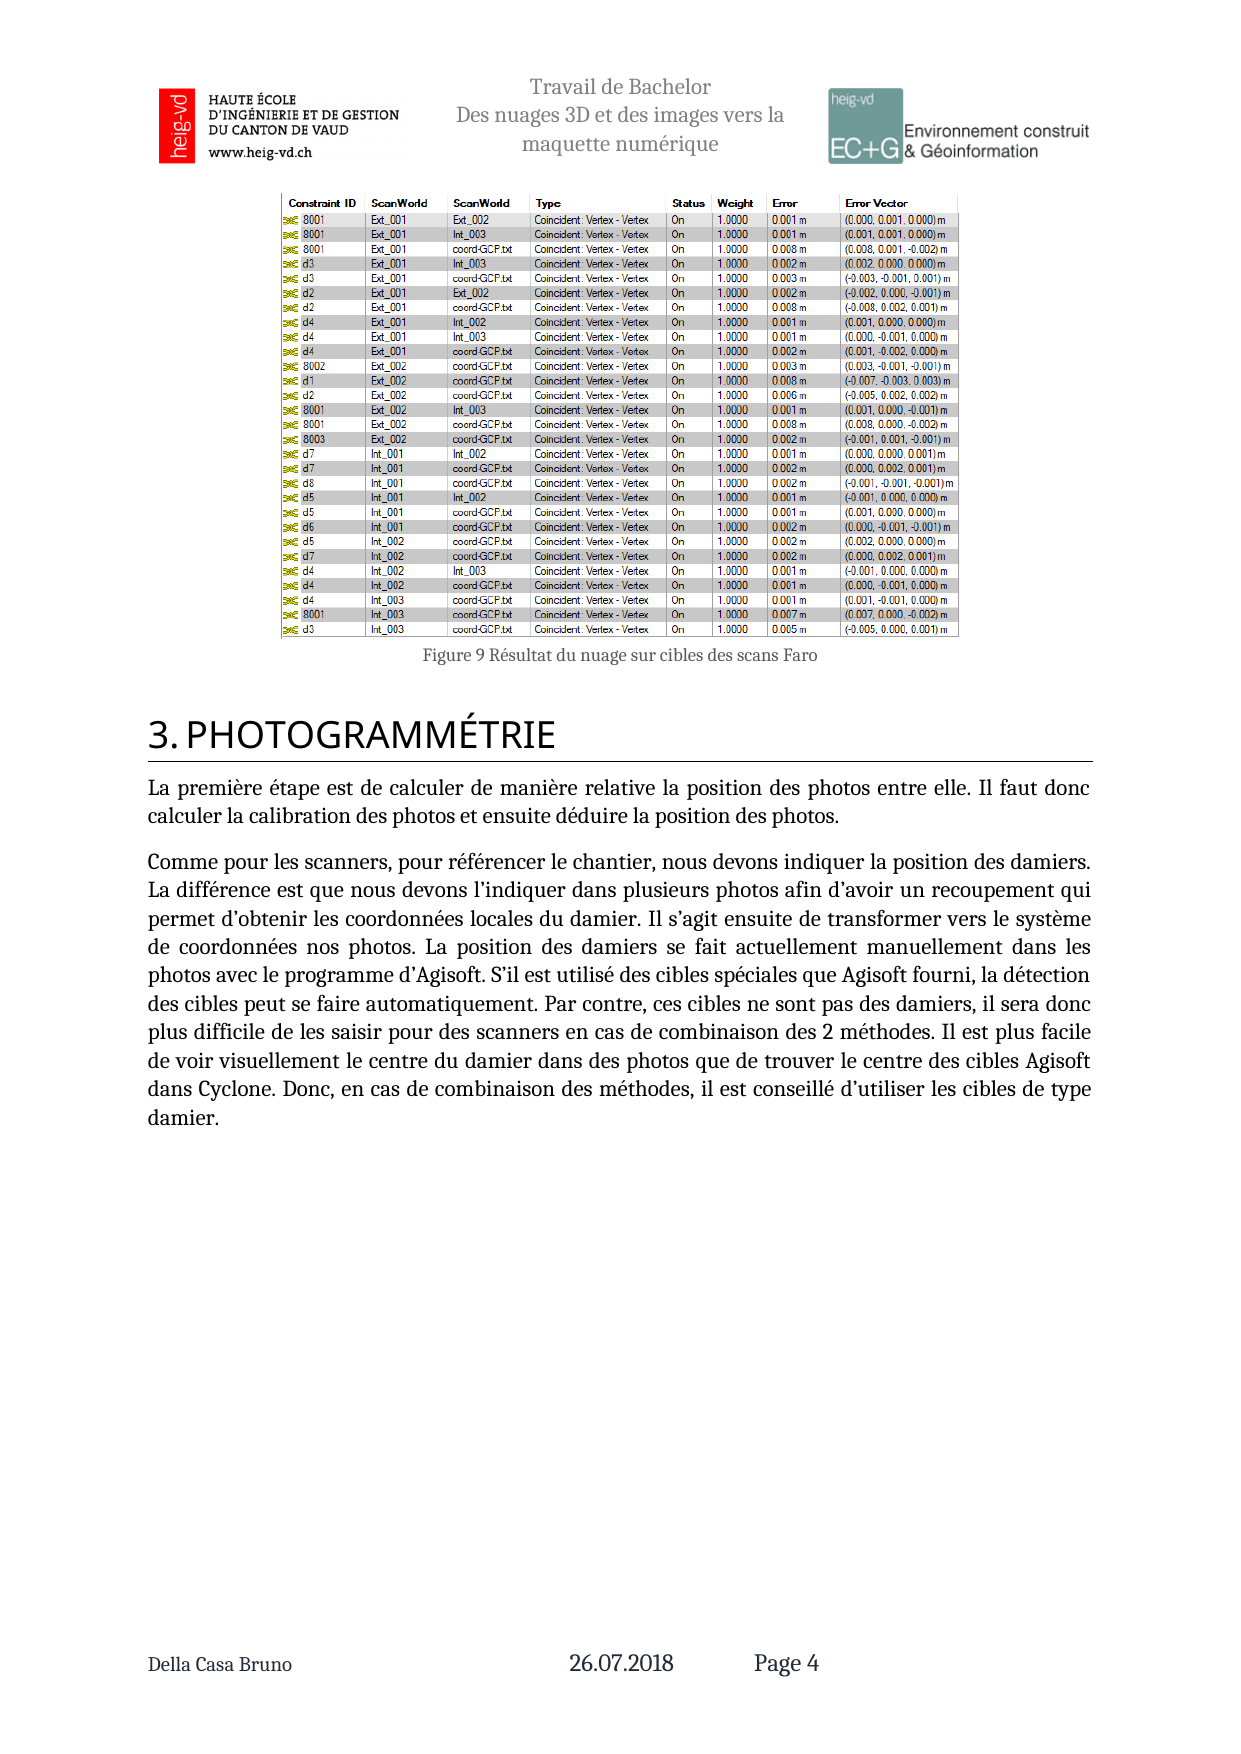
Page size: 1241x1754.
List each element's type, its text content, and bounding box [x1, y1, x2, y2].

subtitle Photogrammétrie [148, 708, 1093, 761]
text La première étape est de calculer de manière relative la position des photos entre elle. Il faut donc calculer la calibration des photos et ensuite déduire la position des photos. [148, 775, 1093, 830]
picture [281, 193, 960, 639]
picture [827, 87, 1093, 165]
text Comme pour les scanners, pour référencer le chantier, nous devons indiquer la position des damiers. La différence est que nous devons l’indiquer dans plusieurs photos afin d’avoir un recoupement qui permet d’obtenir les coordonnées locales du damier. Il s’agit ensuite de transformer vers le système de coordonnées nos photos. La position des damiers se fait actuellement manuellement dans les photos avec le programme d’Agisoft. S’il est utilisé des cibles spéciales que Agisoft fourni, la détection des cibles peut se faire automatiquement. Par contre, ces cibles ne sont pas des damiers, il sera donc plus difficile de les saisir pour des scanners en cas de combinaison des 2 méthodes. Il est plus facile de voir visuellement le centre du damier dans des photos que de trouver le centre des cibles Agisoft dans Cyclone. Donc, en cas de combinaison des méthodes, il est conseillé d’utiliser les cibles de type damier. [148, 848, 1093, 1131]
picture [147, 87, 410, 165]
text Figure 9 Résultat du nuage sur cibles des scans Faro [148, 645, 1093, 667]
